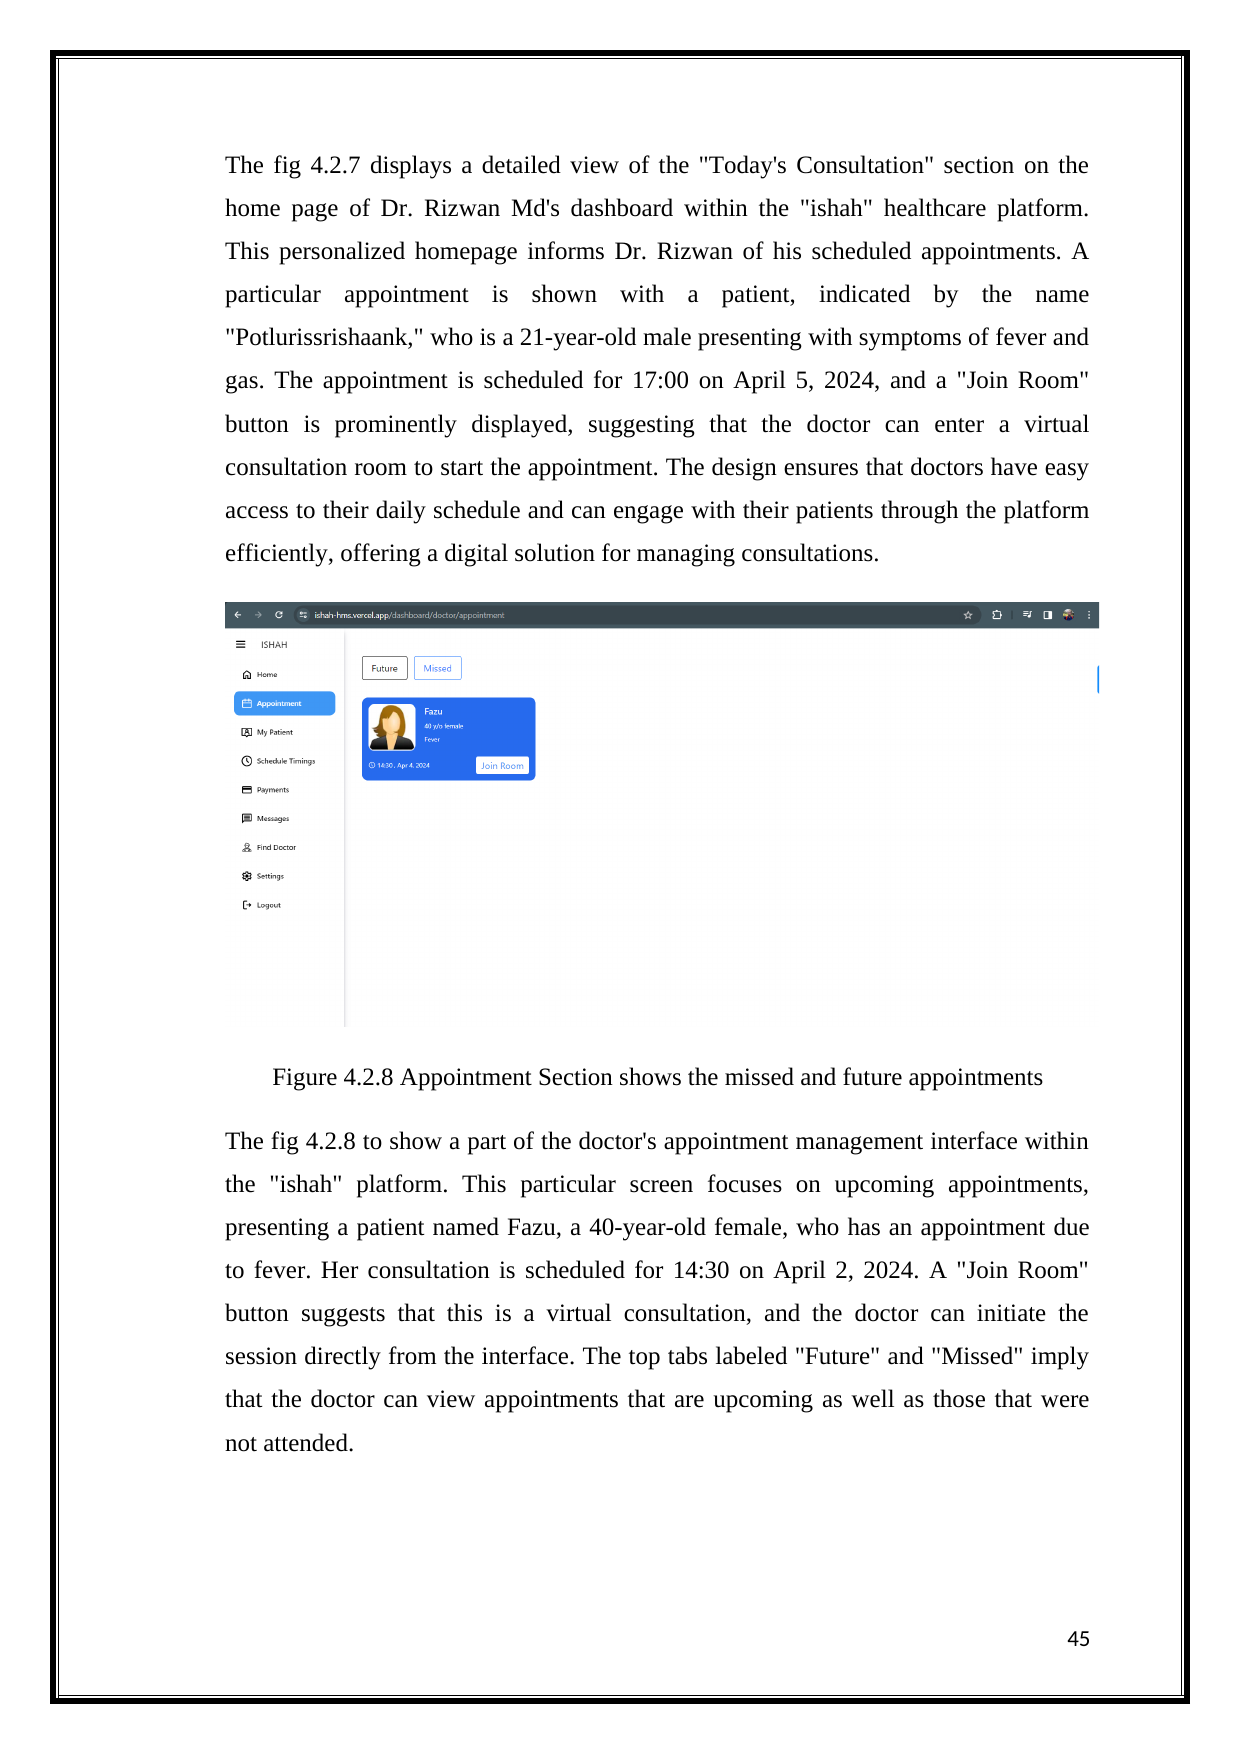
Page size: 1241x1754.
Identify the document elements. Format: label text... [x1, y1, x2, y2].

text Figure 4.2.8 Appointment Section shows the missed and future appointments [225, 1062, 1090, 1091]
text The fig 4.2.8 to show a part of the doctor's appointment management interface within the "ishah" platform. This particular screen focuses on upcoming appointments, presenting a patient named Fazu, a 40-year-old female, who has an appointment due to fever. Her consultation is scheduled for 14:30 on April 2, 2024. A "Join Room" button suggests that this is a virtual consultation, and the doctor can initiate the session directly from the interface. The top tabs labeled "Future" and "Missed" imply that the doctor can view appointments that are upcoming as well as those that were not attended. [225, 1126, 1090, 1456]
text The fig 4.2.7 displays a detailed view of the "Today's Consultation" section on the home page of Dr. Rizwan Md's dashboard within the "ishah" healthcare platform. This personalized homepage informs Dr. Rizwan of his scheduled appointments. A particular appointment is shown with a patient, indicated by the name "Potlurissrishaank," who is a 21-year-old male presenting with symptoms of fever and gas. The appointment is scheduled for 17:00 on April 5, 2024, and a "Join Room" button is prominently displayed, suggesting that the doctor can enter a virtual consultation room to start the appointment. The design ensures that doctors have easy access to their daily schedule and can engage with their patients through the platform efficiently, offering a digital solution for managing consultations. [225, 150, 1090, 567]
picture [225, 602, 1100, 1027]
